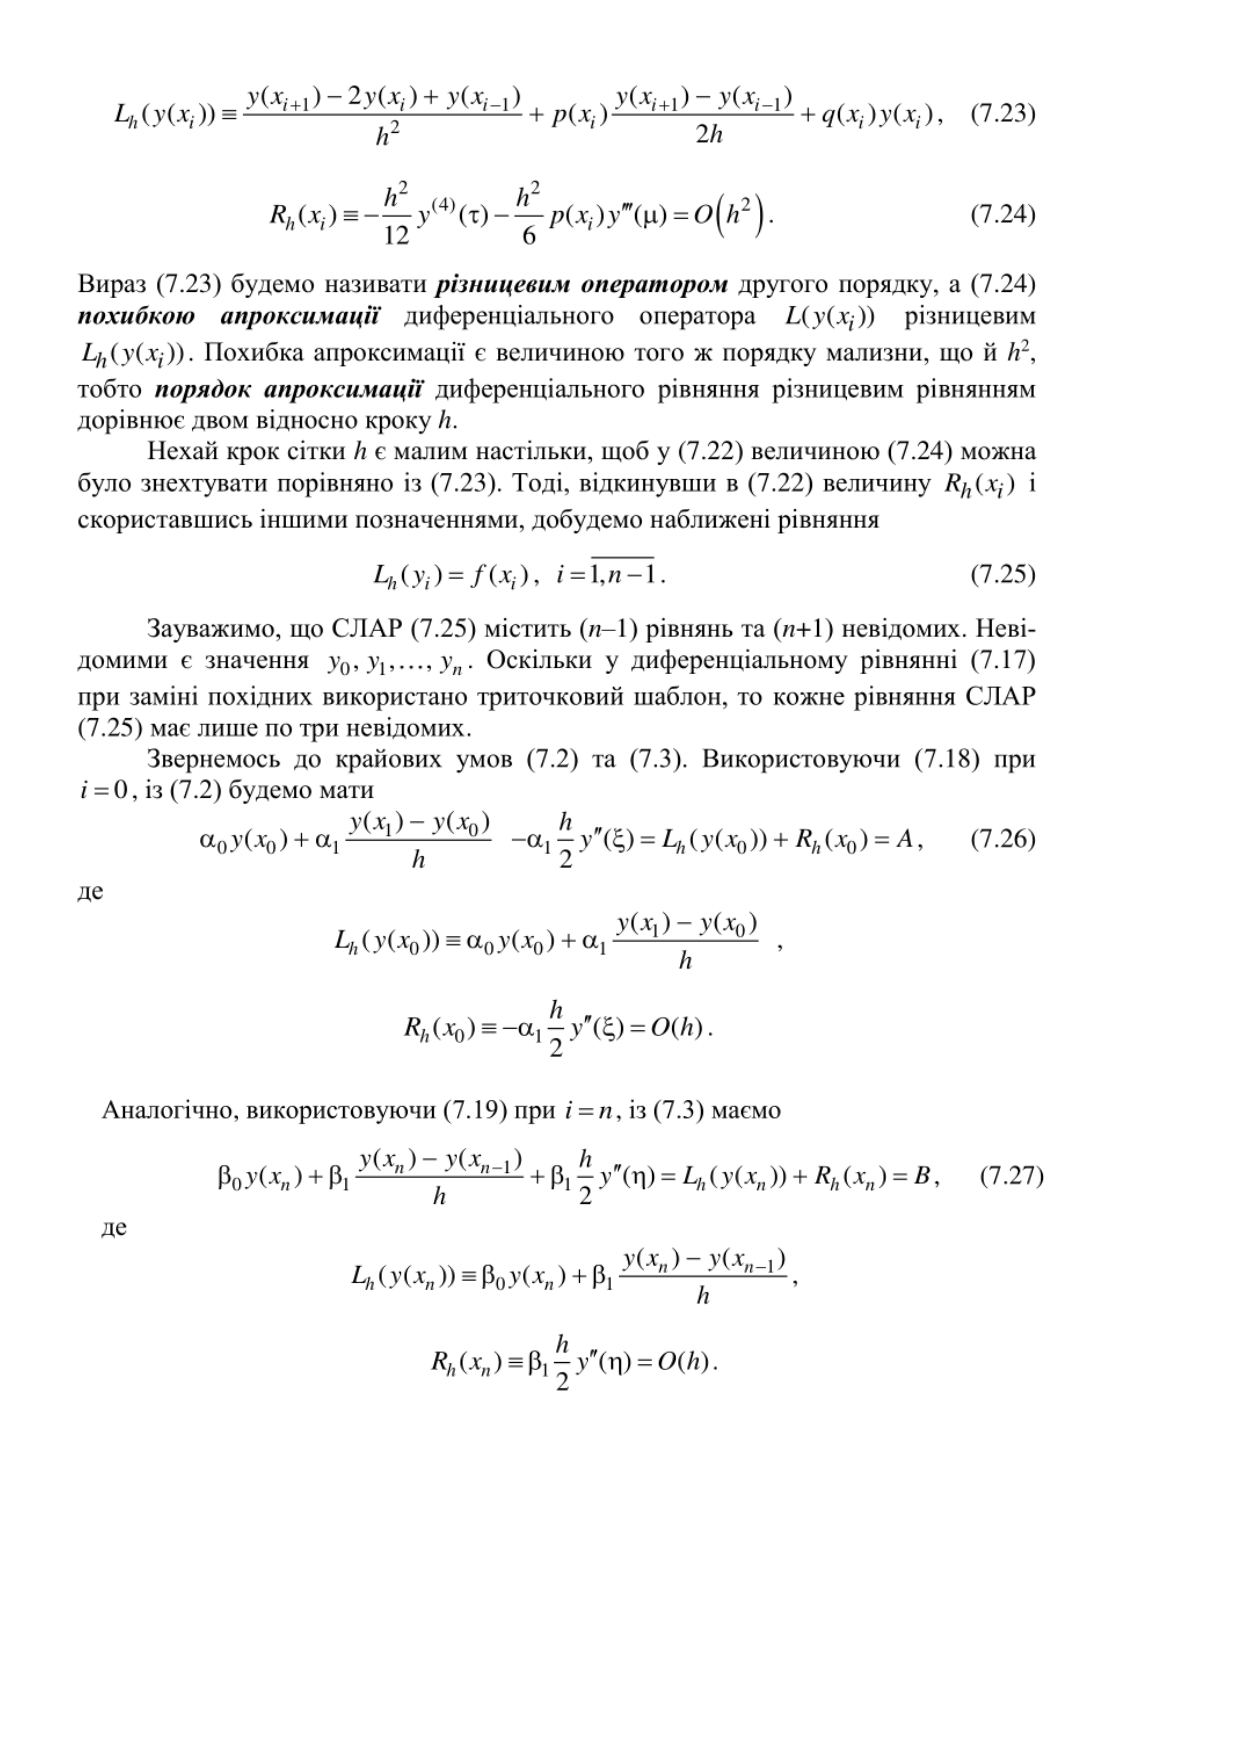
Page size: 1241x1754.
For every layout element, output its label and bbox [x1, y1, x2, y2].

picture [75, 1083, 1050, 1418]
picture [75, 75, 1050, 1065]
